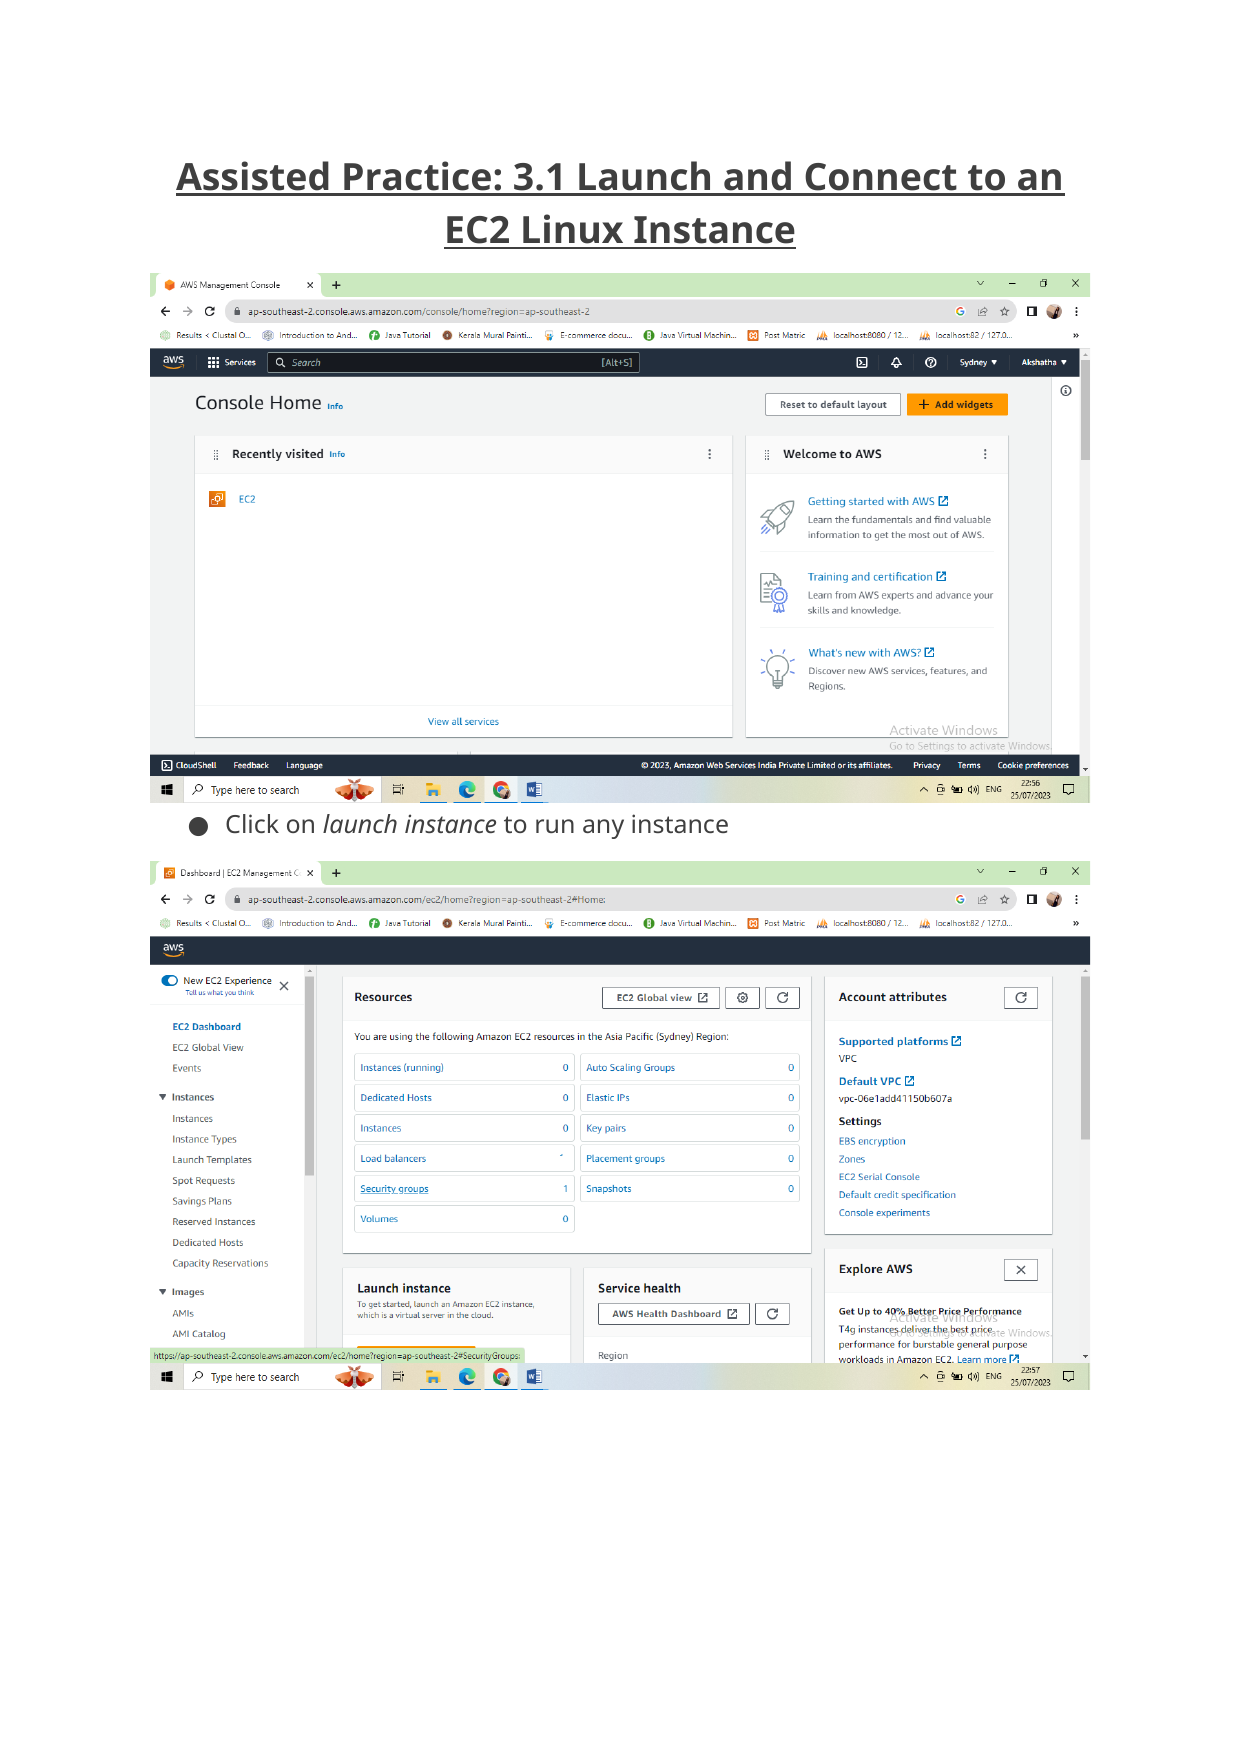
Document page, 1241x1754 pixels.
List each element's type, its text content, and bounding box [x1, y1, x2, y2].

text Assisted Practice: 3.1 Launch and Connect to an EC2 Linux Instance [150, 150, 1090, 254]
picture [150, 273, 1091, 803]
list Click on launch instance to run any instance [187, 806, 1090, 840]
picture [150, 861, 1091, 1390]
